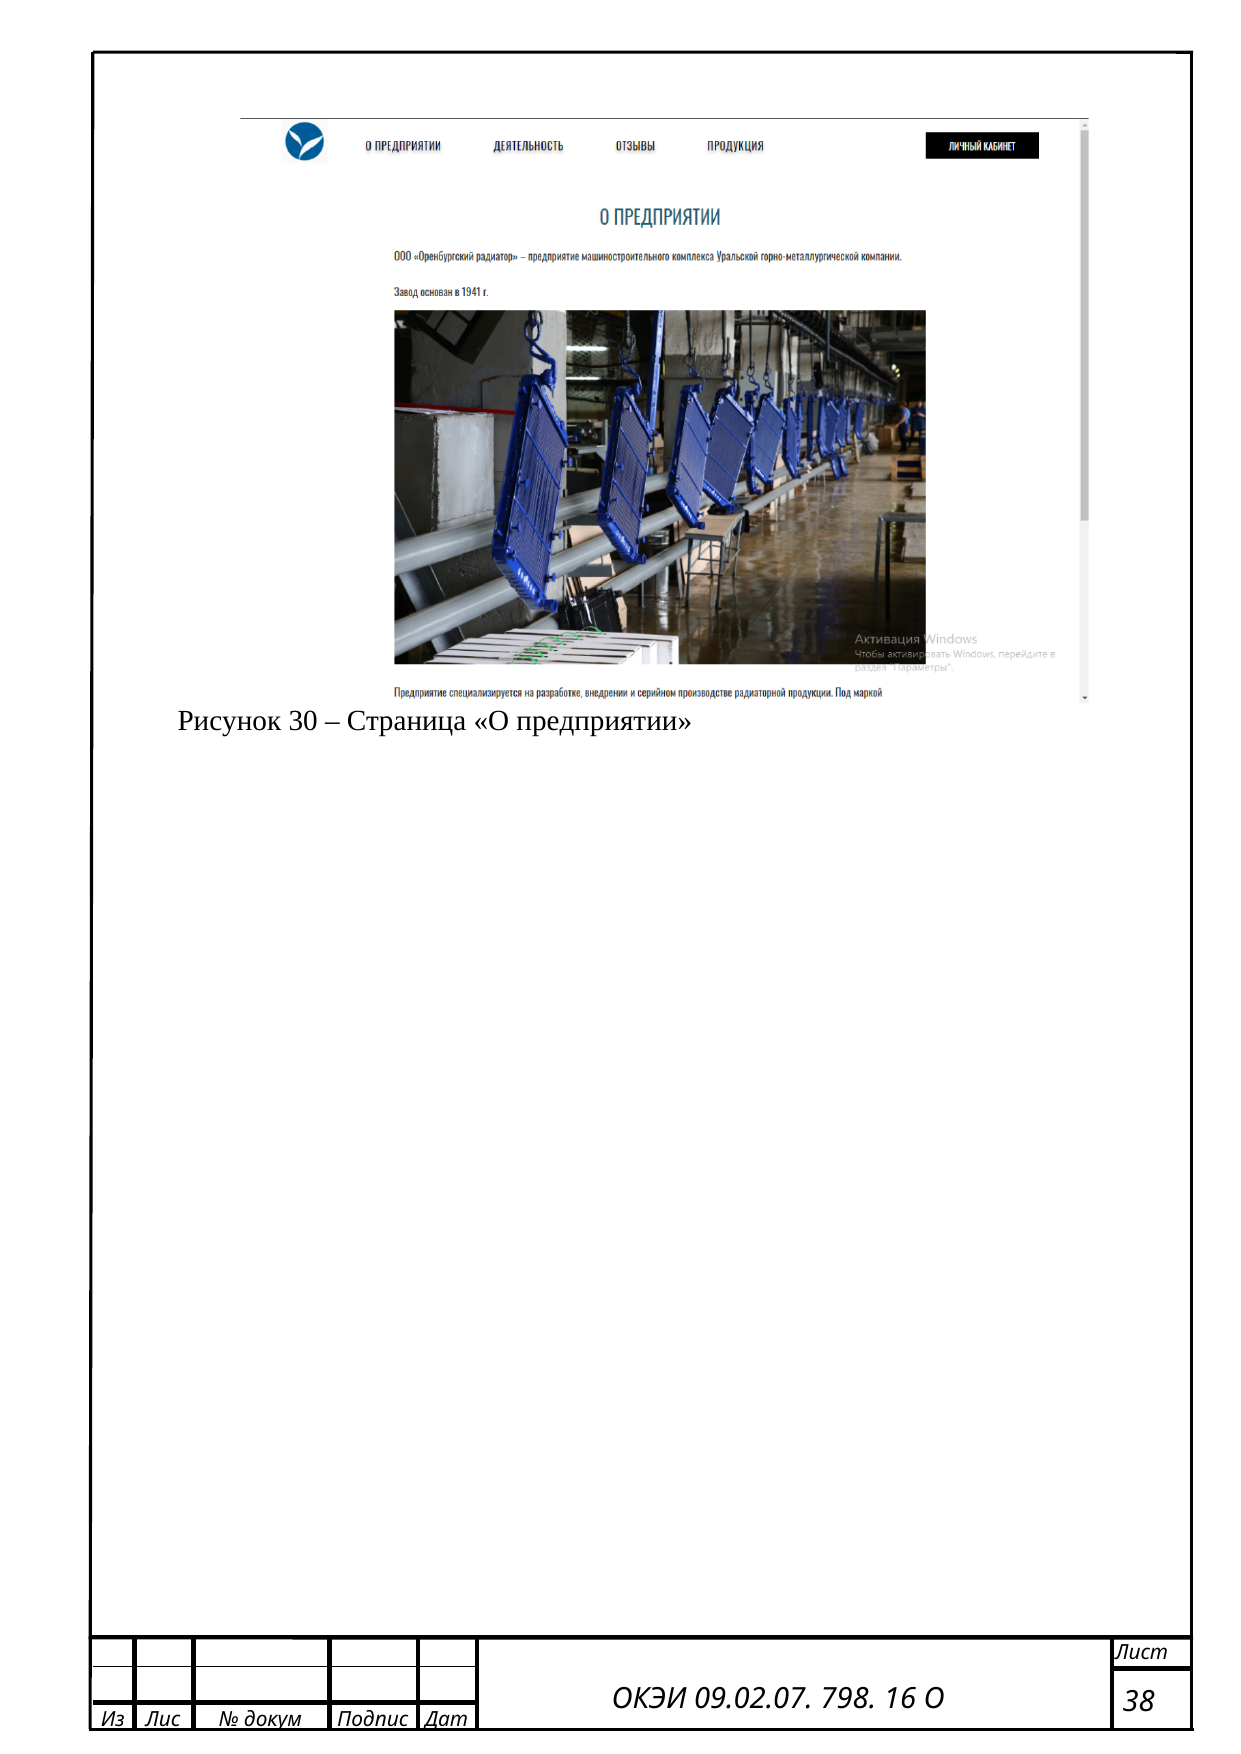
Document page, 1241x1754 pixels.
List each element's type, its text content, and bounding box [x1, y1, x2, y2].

picture [240, 118, 1089, 703]
text Рисунок 30 – Страница «О предприятии» [177, 703, 1152, 736]
